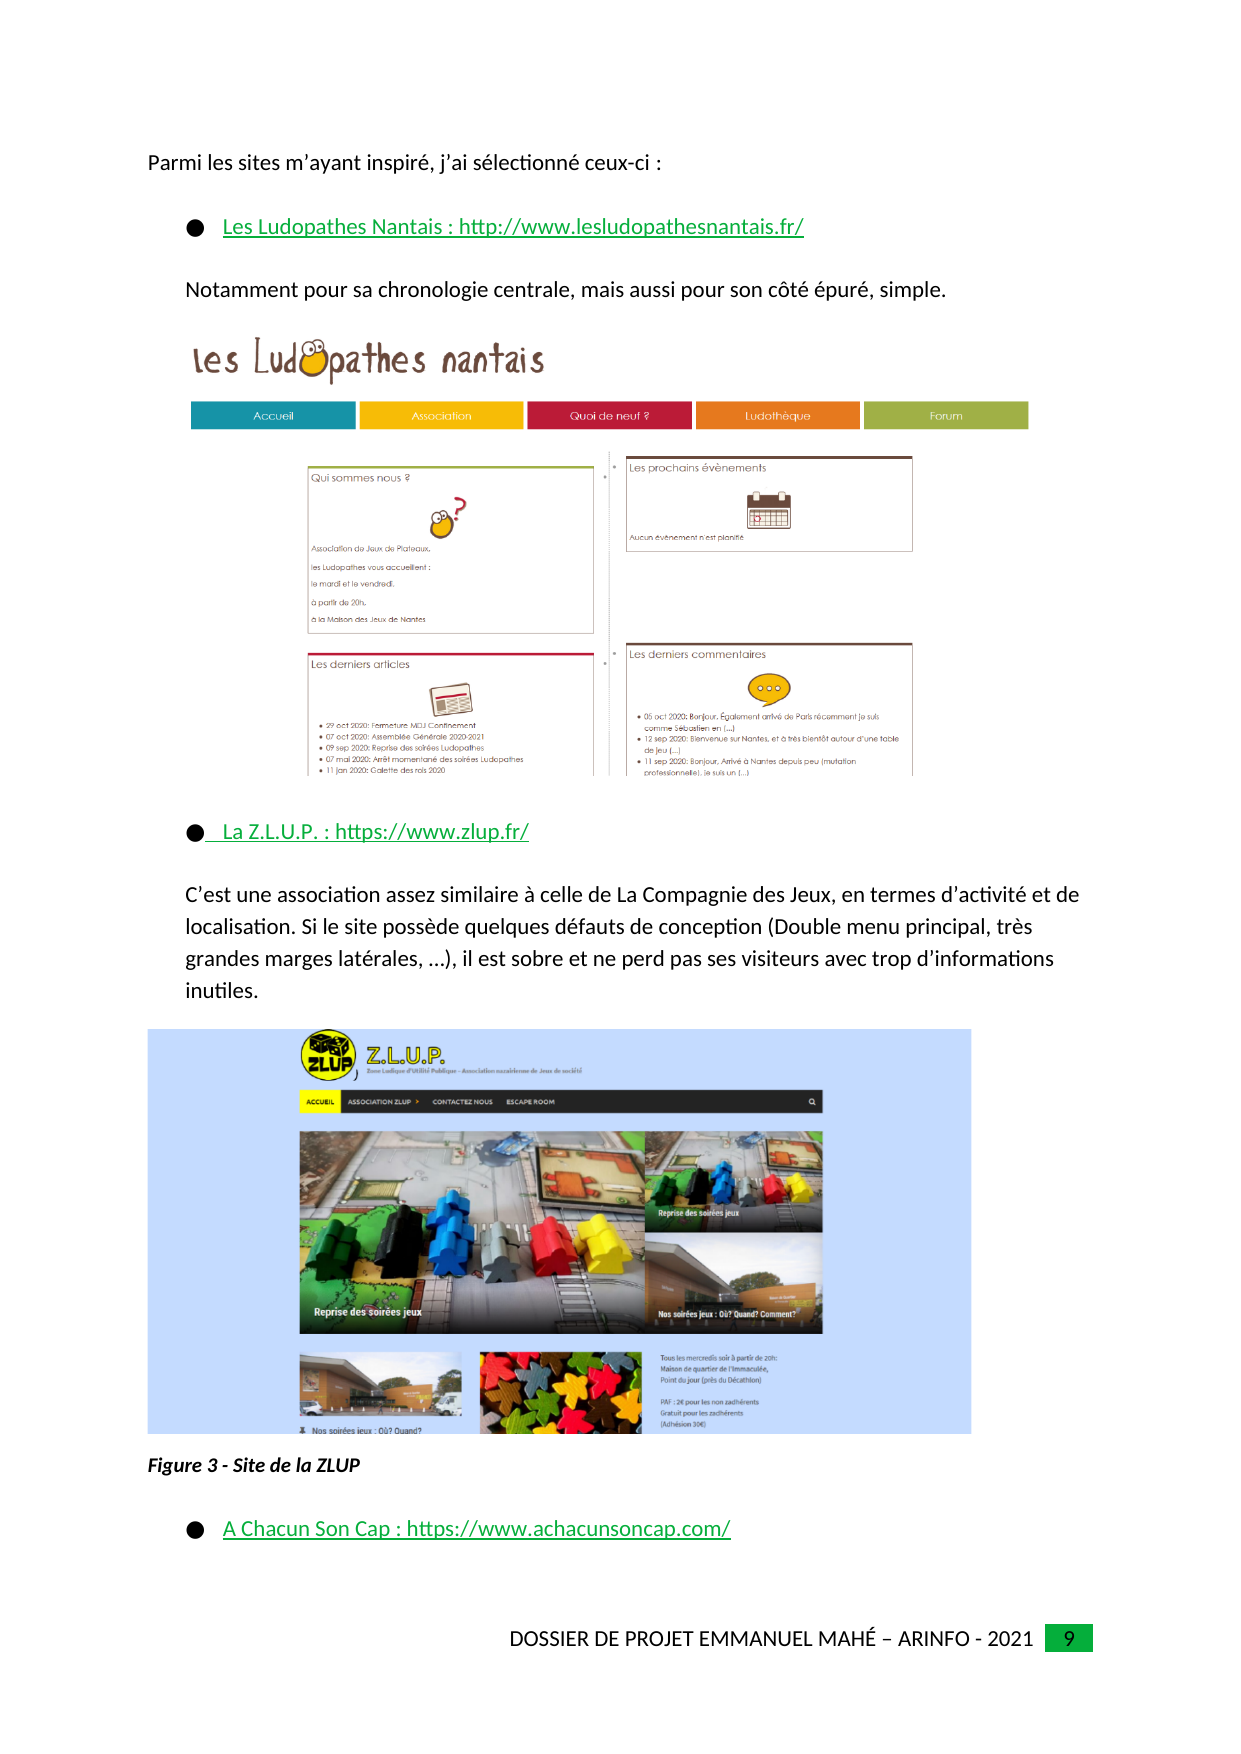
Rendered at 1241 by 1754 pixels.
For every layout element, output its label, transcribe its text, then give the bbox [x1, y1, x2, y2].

picture [147, 328, 1061, 776]
picture [147, 1029, 972, 1434]
text C’est une association assez similaire à celle de La Compagnie des Jeux, en termes d’activité et de localisation. Si le site possède quelques défauts de conception (Double menu principal, très grandes marges latérales, …), il est sobre et ne perd pas ses visiteurs avec trop d’informations inutiles. [185, 880, 1093, 1004]
text Parmi les sites m’ayant inspiré, j’ai sélectionné ceux-ci : [148, 148, 1093, 176]
text Figure 3 - Site de la ZLUP [148, 1452, 1093, 1478]
list A Chacun Son Cap : https://www.achacunsoncap.com/ [185, 1502, 1093, 1549]
list Les Ludopathes Nantais : http://www.lesludopathesnantais.fr/ [185, 201, 1093, 248]
text Notamment pour sa chronologie centrale, mais aussi pour son côté épuré, simple. [148, 275, 1093, 303]
